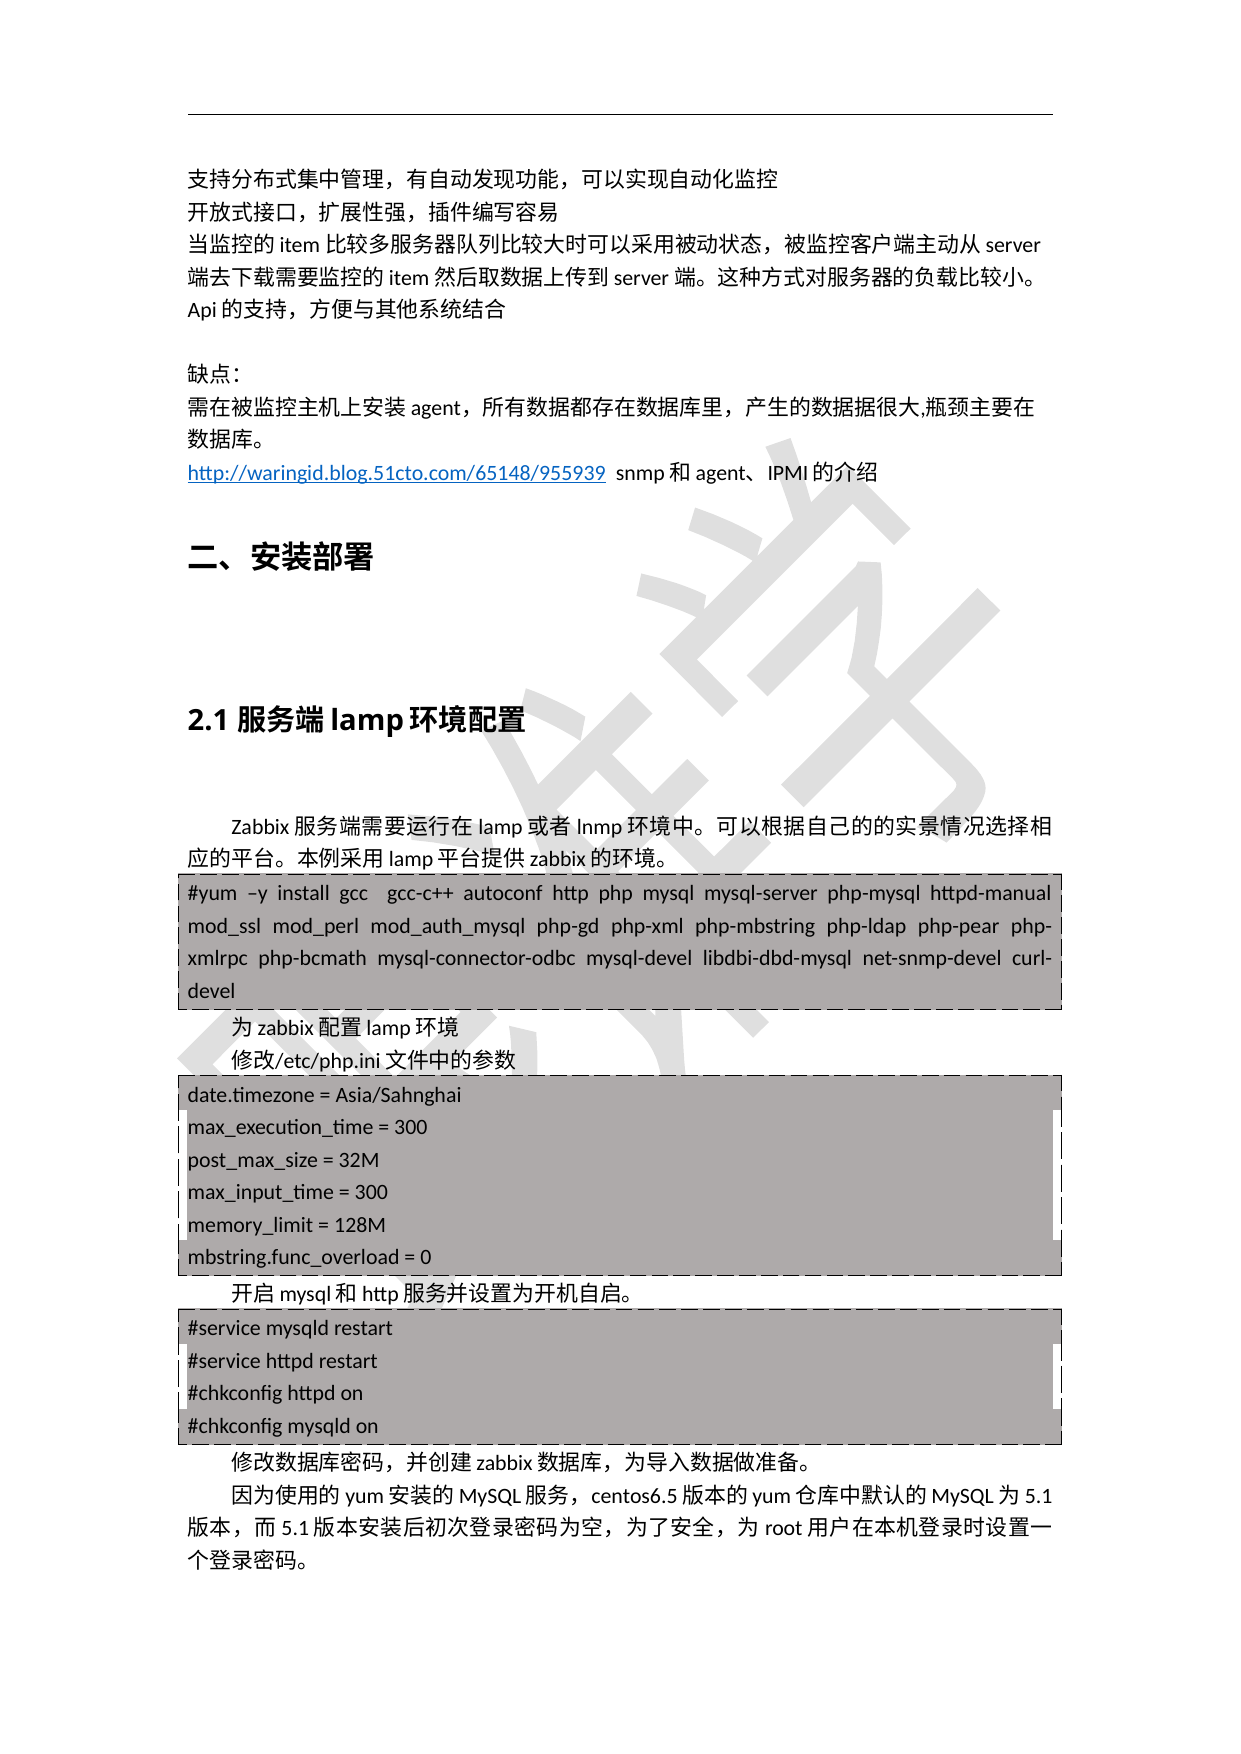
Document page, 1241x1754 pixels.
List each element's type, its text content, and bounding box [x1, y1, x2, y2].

text #service httpd restart [187, 1344, 1053, 1377]
text 开放式接口，扩展性强，插件编写容易 [187, 194, 1053, 227]
text mbstring.func_overload = 0 [178, 1237, 1062, 1276]
text #chkconfig mysqld on [178, 1406, 1062, 1445]
text 修改/etc/php.ini文件中的参数 [187, 1042, 1053, 1075]
text 缺点： [187, 357, 1053, 389]
text max_input_time = 300 [187, 1175, 1053, 1208]
text 当监控的item 比较多服务器队列比较大时可以采用被动状态，被监控客户端主动从server 端去下载需要监控的item 然后取数据上传到server 端。这种方式对服务器的负载比较小。 [187, 227, 1053, 292]
text 需在被监控主机上安装agent，所有数据都存在数据库里，产生的数据据很大,瓶颈主要在数据库。 [187, 389, 1053, 454]
text memory_limit = 128M [187, 1208, 1053, 1237]
text 为zabbix配置lamp环境 [187, 1010, 1053, 1042]
text 因为使用的yum安装的MySQL服务，centos6.5版本的yum仓库中默认的MySQL为5.1版本，而5.1版本安装后初次登录密码为空，为了安全，为root用户在本机登录时设置一个登录密码。 [187, 1477, 1053, 1575]
subtitle 二、安装部署 [187, 522, 1053, 587]
text Zabbix服务端需要运行在lamp或者lnmp环境中。可以根据自己的的实景情况选择相应的平台。本例采用lamp平台提供zabbix的环境。 [187, 808, 1053, 873]
text Api 的支持，方便与其他系统结合 [187, 292, 1053, 324]
text #chkconfig httpd on [187, 1377, 1053, 1406]
text 支持分布式集中管理，有自动发现功能，可以实现自动化监控 [187, 162, 1053, 194]
text #yum –y install gcc gcc-c++ autoconf http php mysql mysql-server php-mysql httpd-manual mod_ssl mod_perl mod_auth_mysql php-gd php-xml php-mbstring php-ldap php-pear php-xmlrpc php-bcmath mysql-connector-odbc mysql-devel libdbi-dbd-mysql net-snmp-devel curl-devel [178, 873, 1062, 1010]
text date.timezone = Asia/Sahnghai [178, 1075, 1062, 1110]
text post_max_size = 32M [187, 1143, 1053, 1175]
subtitle 2.1 服务端lamp环境配置 [187, 685, 1053, 750]
text 开启mysql和http服务并设置为开机自启。 [187, 1276, 1053, 1308]
text http://waringid.blog.51cto.com/65148/955939 snmp和agent、IPMI的介绍 [187, 454, 1053, 487]
text #service mysqld restart [178, 1308, 1062, 1344]
text max_execution_time = 300 [187, 1110, 1053, 1143]
text 修改数据库密码，并创建zabbix数据库，为导入数据做准备。 [187, 1445, 1053, 1477]
